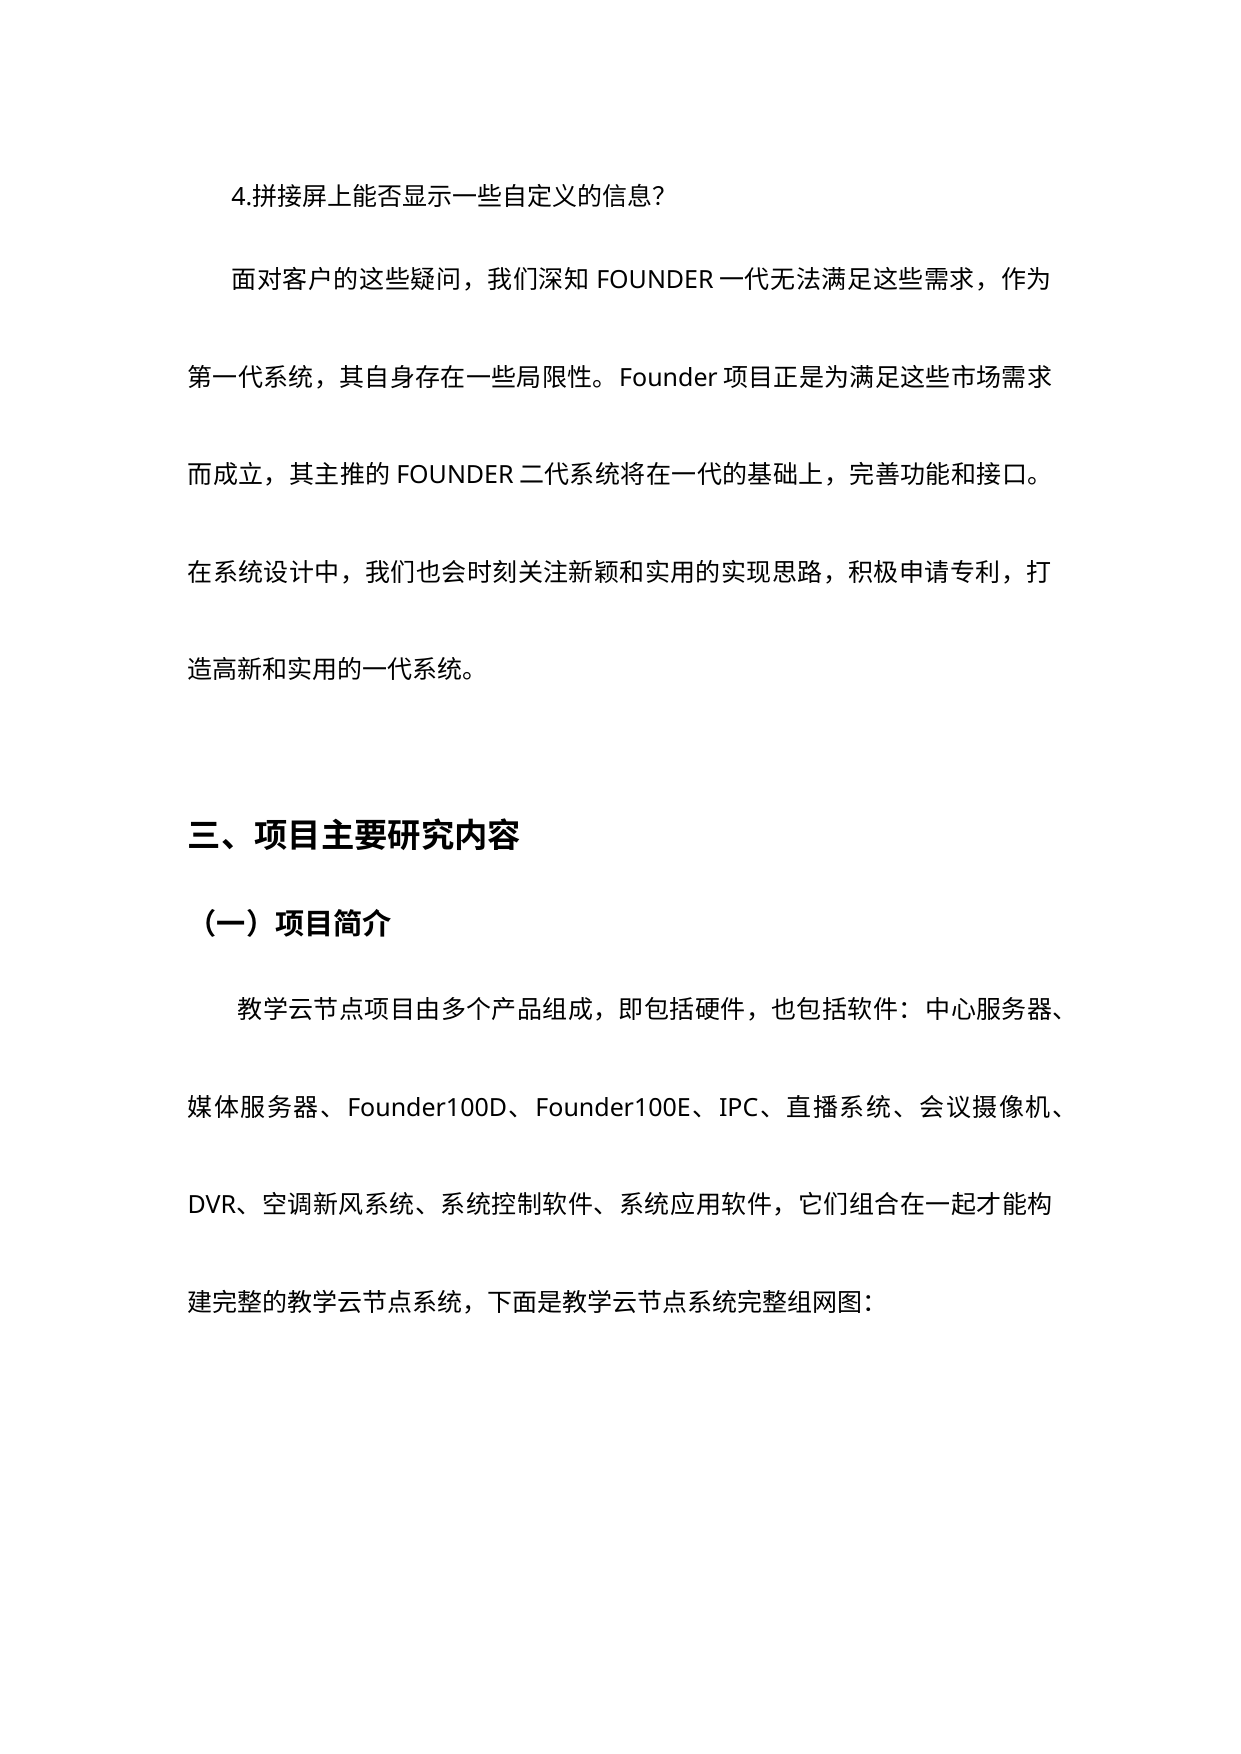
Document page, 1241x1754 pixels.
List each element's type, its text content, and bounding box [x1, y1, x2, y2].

list 拼接屏上能否显示一些自定义的信息？ [187, 162, 1053, 227]
text 教学云节点项目由多个产品组成，即包括硬件，也包括软件：中心服务器、媒体服务器、Founder100D、Founder100E、IPC、直播系统、会议摄像机、DVR、空调新风系统、系统控制软件、系统应用软件，它们组合在一起才能构建完整的教学云节点系统，下面是教学云节点系统完整组网图： [187, 975, 1053, 1333]
subtitle （一）项目简介 [187, 889, 1053, 954]
text 面对客户的这些疑问，我们深知FOUNDER一代无法满足这些需求，作为第一代系统，其自身存在一些局限性。Founder项目正是为满足这些市场需求而成立，其主推的FOUNDER二代系统将在一代的基础上，完善功能和接口。在系统设计中，我们也会时刻关注新颖和实用的实现思路，积极申请专利，打造高新和实用的一代系统。 [187, 245, 1053, 700]
subtitle 三、项目主要研究内容 [187, 800, 1053, 865]
